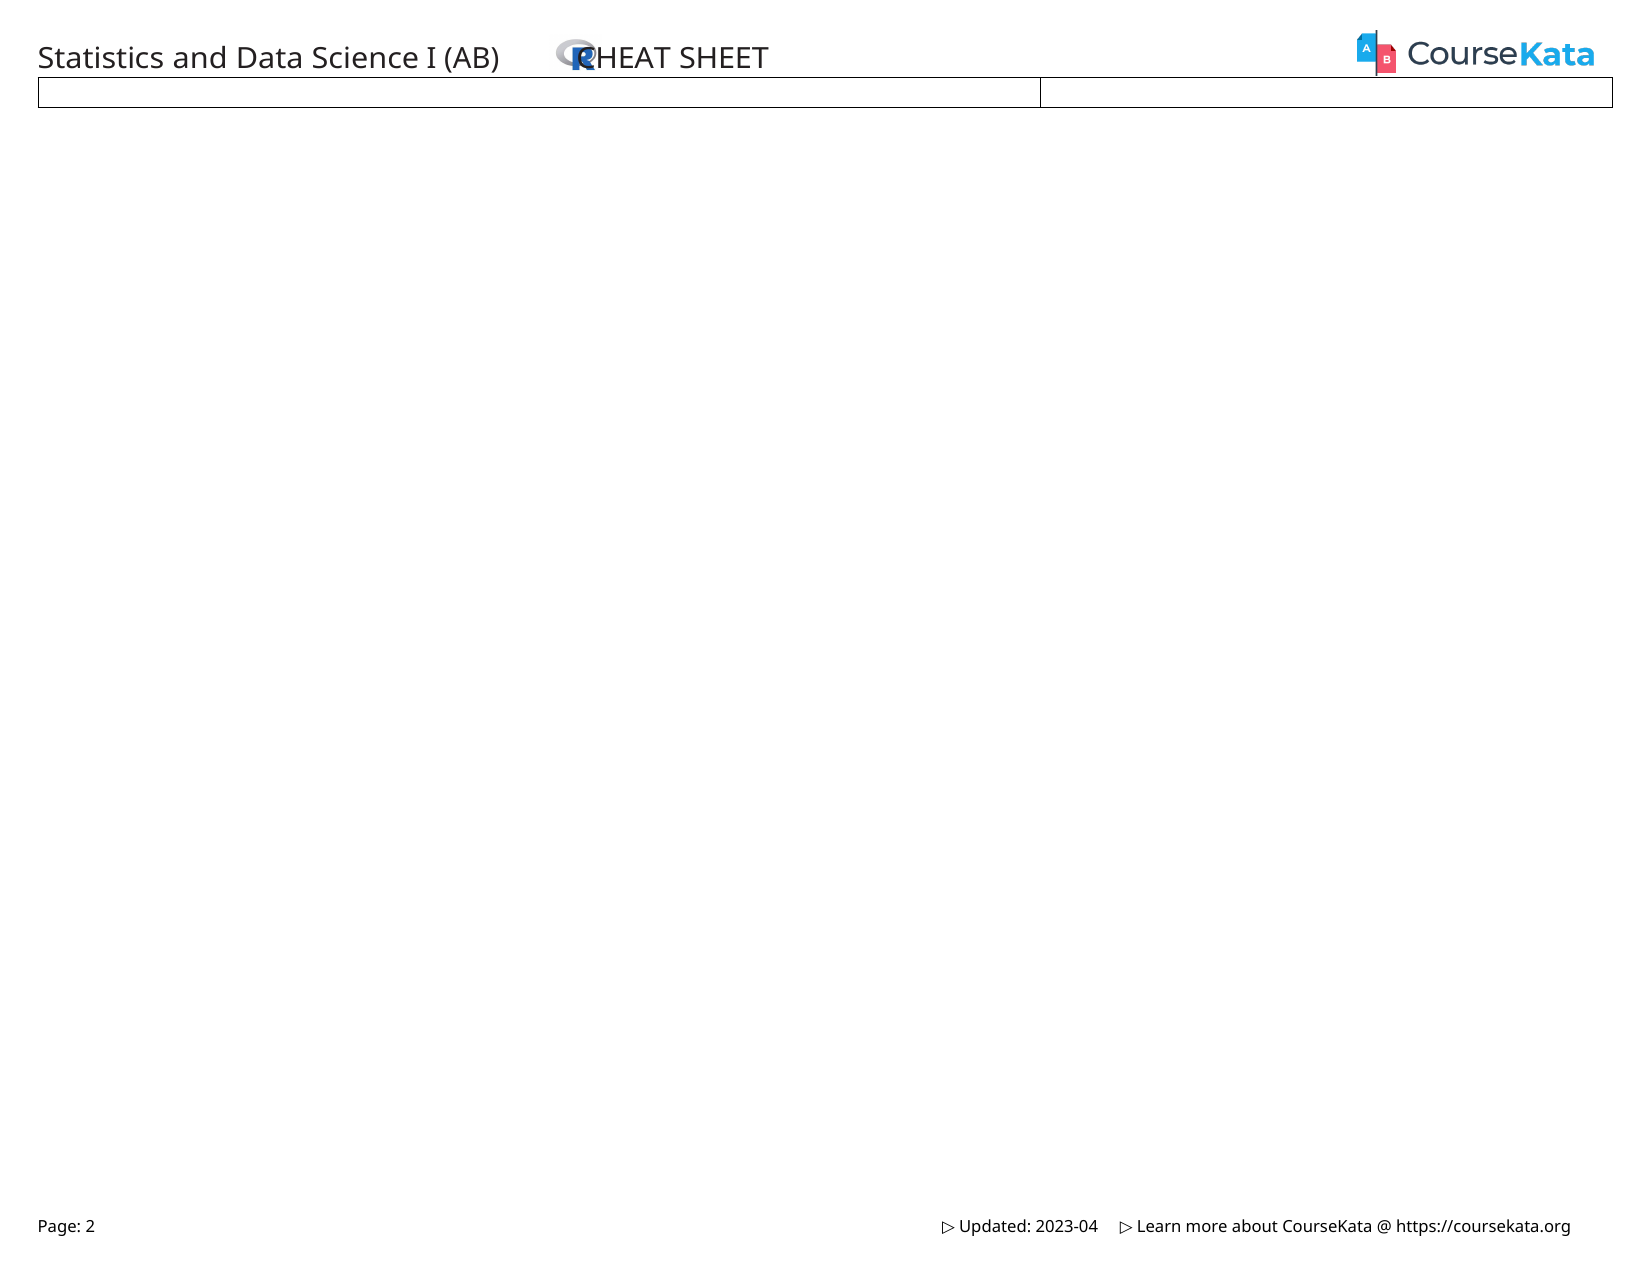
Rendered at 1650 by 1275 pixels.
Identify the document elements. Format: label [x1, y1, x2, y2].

table_cell [1041, 78, 1612, 107]
table_cell [39, 78, 487, 107]
picture [1357, 28, 1595, 77]
table_cell [488, 78, 1040, 107]
picture [549, 34, 603, 75]
